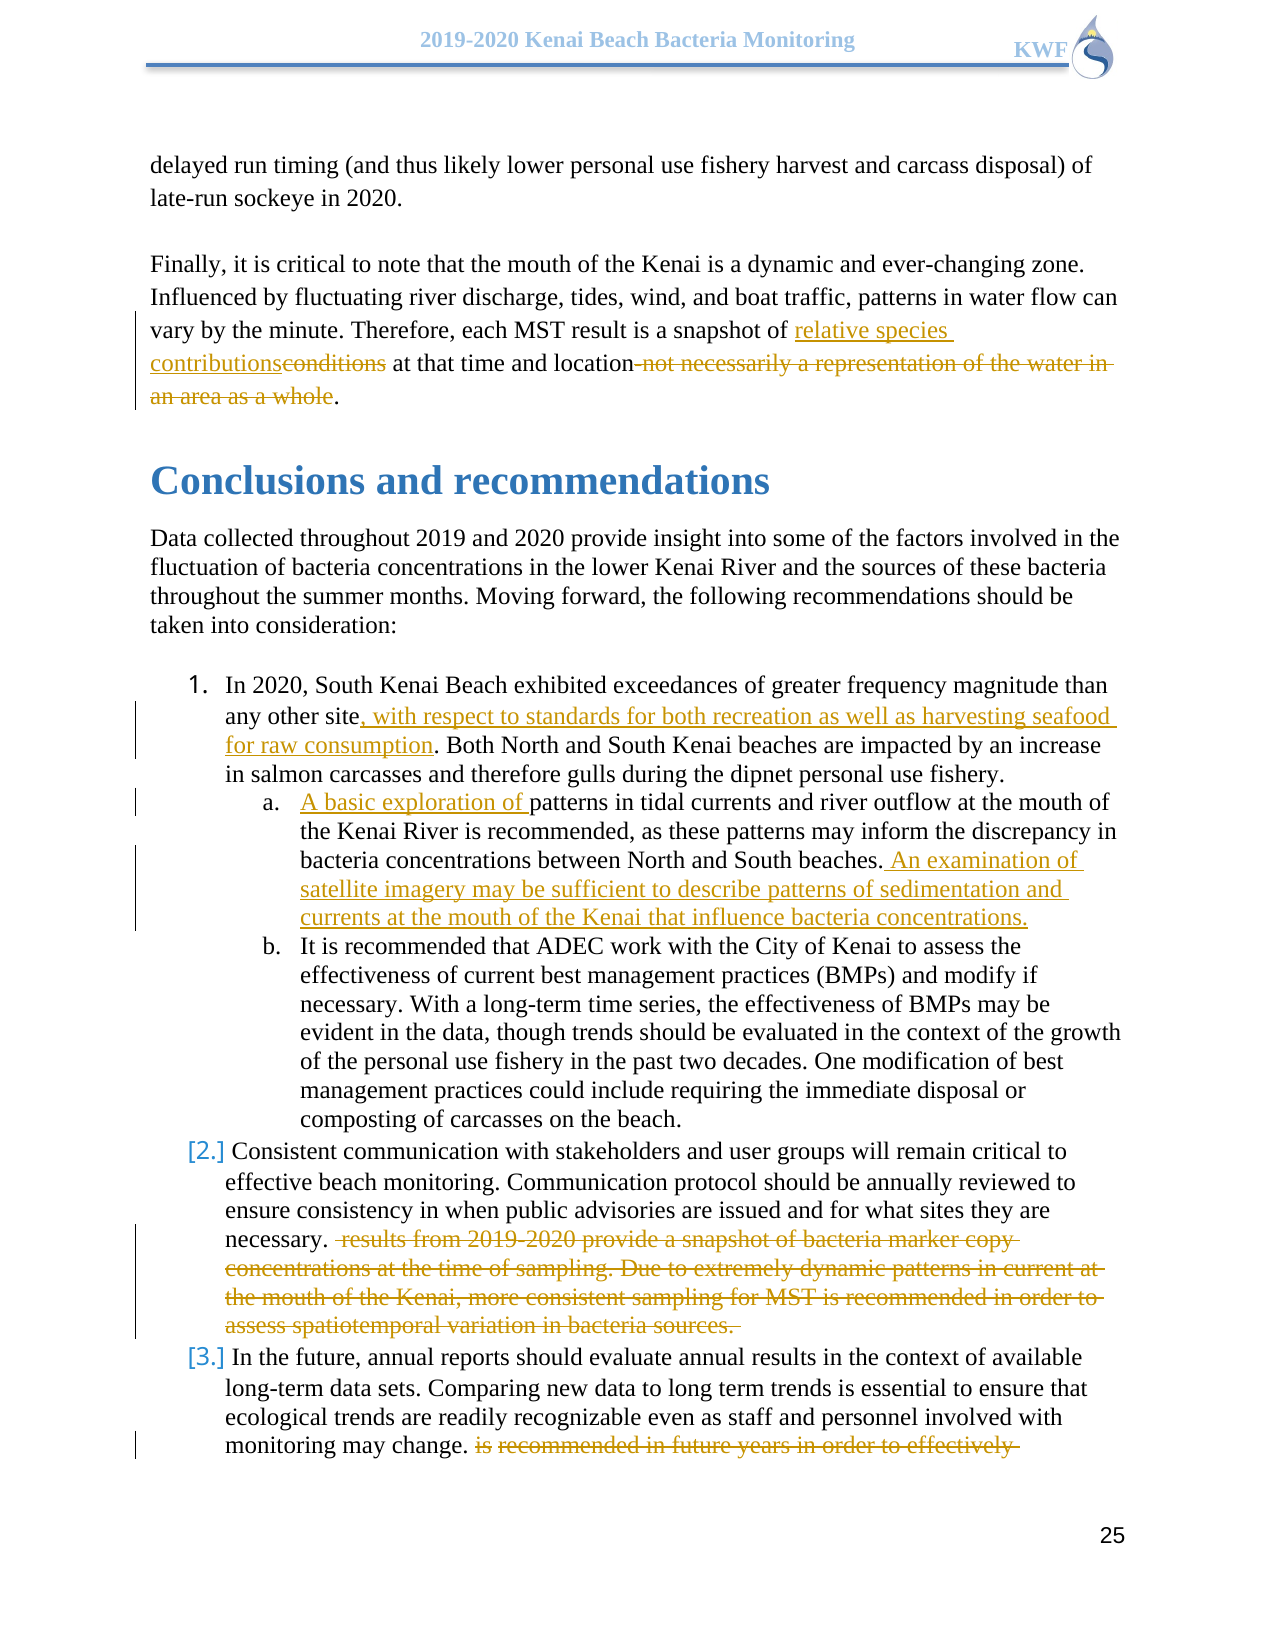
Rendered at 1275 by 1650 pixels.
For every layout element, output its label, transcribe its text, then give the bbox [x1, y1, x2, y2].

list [187, 1339, 1125, 1459]
text Finally, it is critical to note that the mouth of the Kenai is a dynamic and ever-changing zone. Influenced by fluctuating river discharge, tides, wind, and boat traffic, patterns in water flow can vary by the minute. Therefore, each MST result is a snapshot of at that time and location. [150, 249, 1125, 410]
list In 2020, South Kenai Beach exhibited exceedances of greater frequency magnitude than any other site. Both North and South Kenai beaches are impacted by an increase in salmon carcasses and therefore gulls during the dipnet personal use fishery. [187, 667, 1125, 787]
list Consistent communication with stakeholders and user groups will remain critical to effective beach monitoring. Communication protocol should be annually reviewed to ensure consistency in when public advisories are issued and for what sites they are necessary. [187, 1132, 1125, 1339]
text Data collected throughout 2019 and 2020 provide insight into some of the factors involved in the fluctuation of bacteria concentrations in the lower Kenai River and the sources of these bacteria throughout the summer months. Moving forward, the following recommendations should be taken into consideration: [150, 523, 1125, 638]
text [150, 150, 1125, 212]
list It is recommended that ADEC work with the City of Kenai to assess the effectiveness of current best management practices (BMPs) and modify if necessary. With a long-term time series, the effectiveness of BMPs may be evident in the data, though trends should be evaluated in the context of the growth of the personal use fishery in the past two decades. One modification of best management practices could include requiring the immediate disposal or composting of carcasses on the beach. [262, 931, 1125, 1132]
picture [1069, 13, 1118, 79]
list patterns in tidal currents and river outflow at the mouth of the Kenai River is recommended, as these patterns may inform the discrepancy in bacteria concentrations between North and South beaches. [262, 787, 1125, 931]
subtitle Conclusions and recommendations [150, 456, 1125, 504]
